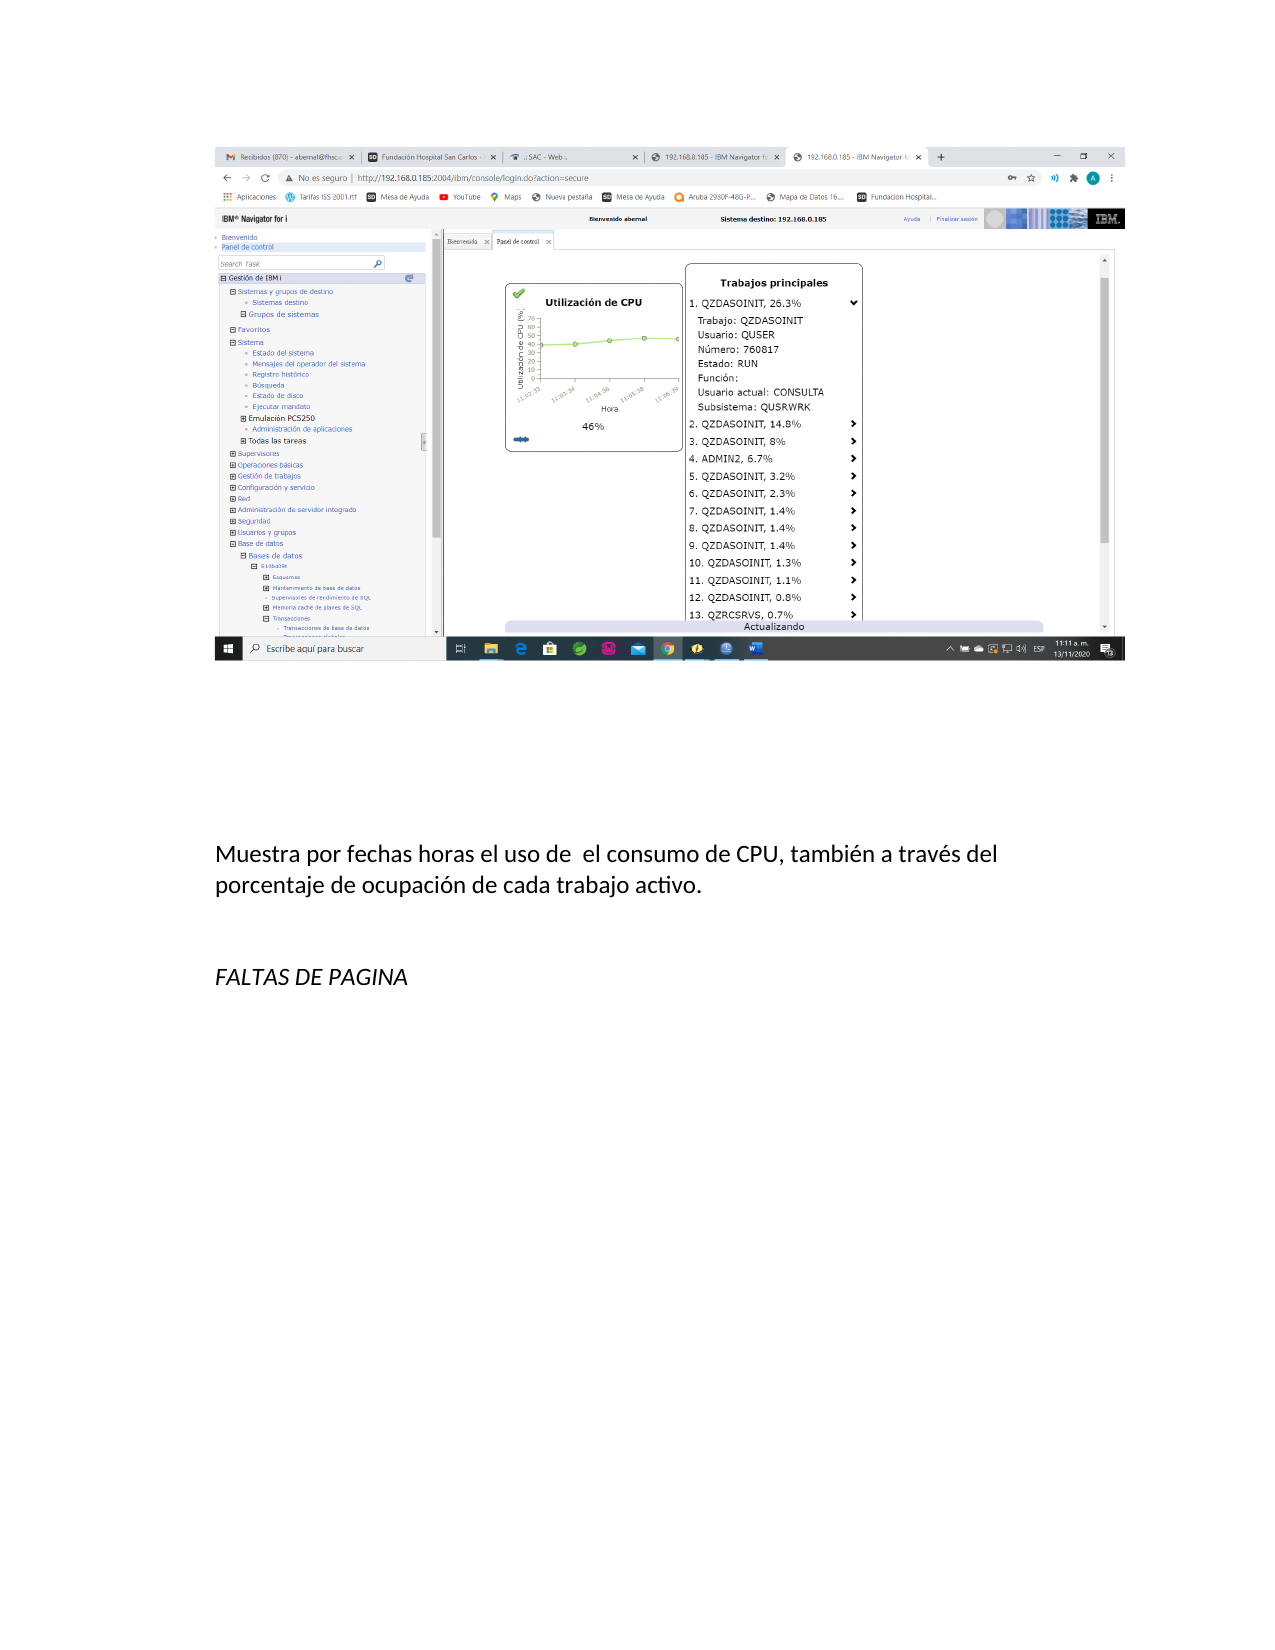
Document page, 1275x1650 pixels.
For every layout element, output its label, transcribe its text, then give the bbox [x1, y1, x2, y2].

list Muestra por fechas horas el uso de el consumo de CPU, también a través del porcentaje de ocupación de cada trabajo activo. [215, 839, 1098, 900]
list FALTAS DE PAGINA [215, 961, 1098, 991]
